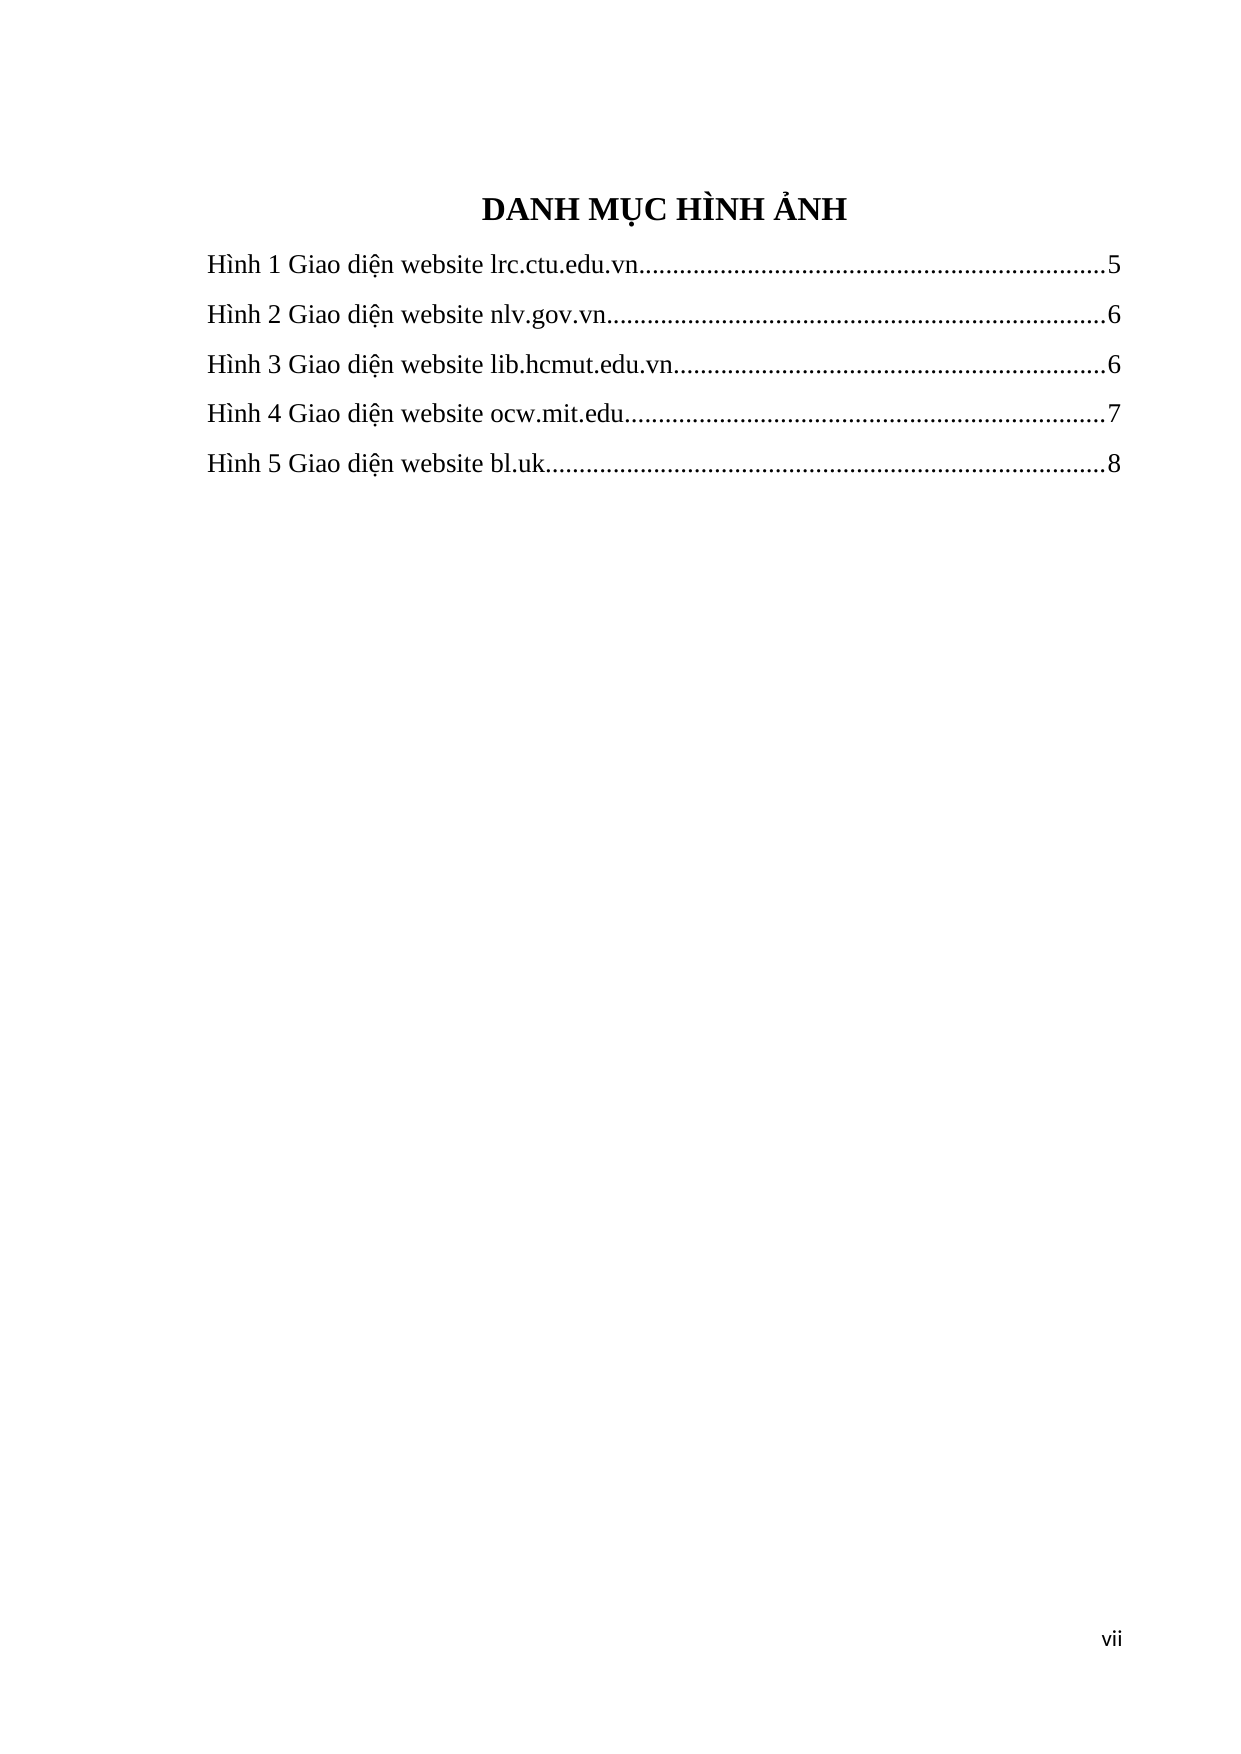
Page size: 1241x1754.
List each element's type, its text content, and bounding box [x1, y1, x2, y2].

subtitle DANH MỤC HÌNH ẢNH [207, 190, 1122, 228]
text Hình 4 Giao diện website ocw.mit.edu 7 [207, 397, 1122, 429]
text Hình 2 Giao diện website nlv.gov.vn 6 [207, 298, 1122, 329]
text Hình 1 Giao diện website lrc.ctu.edu.vn 5 [207, 248, 1122, 279]
text Hình 5 Giao diện website bl.uk 8 [207, 447, 1122, 478]
text Hình 3 Giao diện website lib.hcmut.edu.vn 6 [207, 348, 1122, 379]
